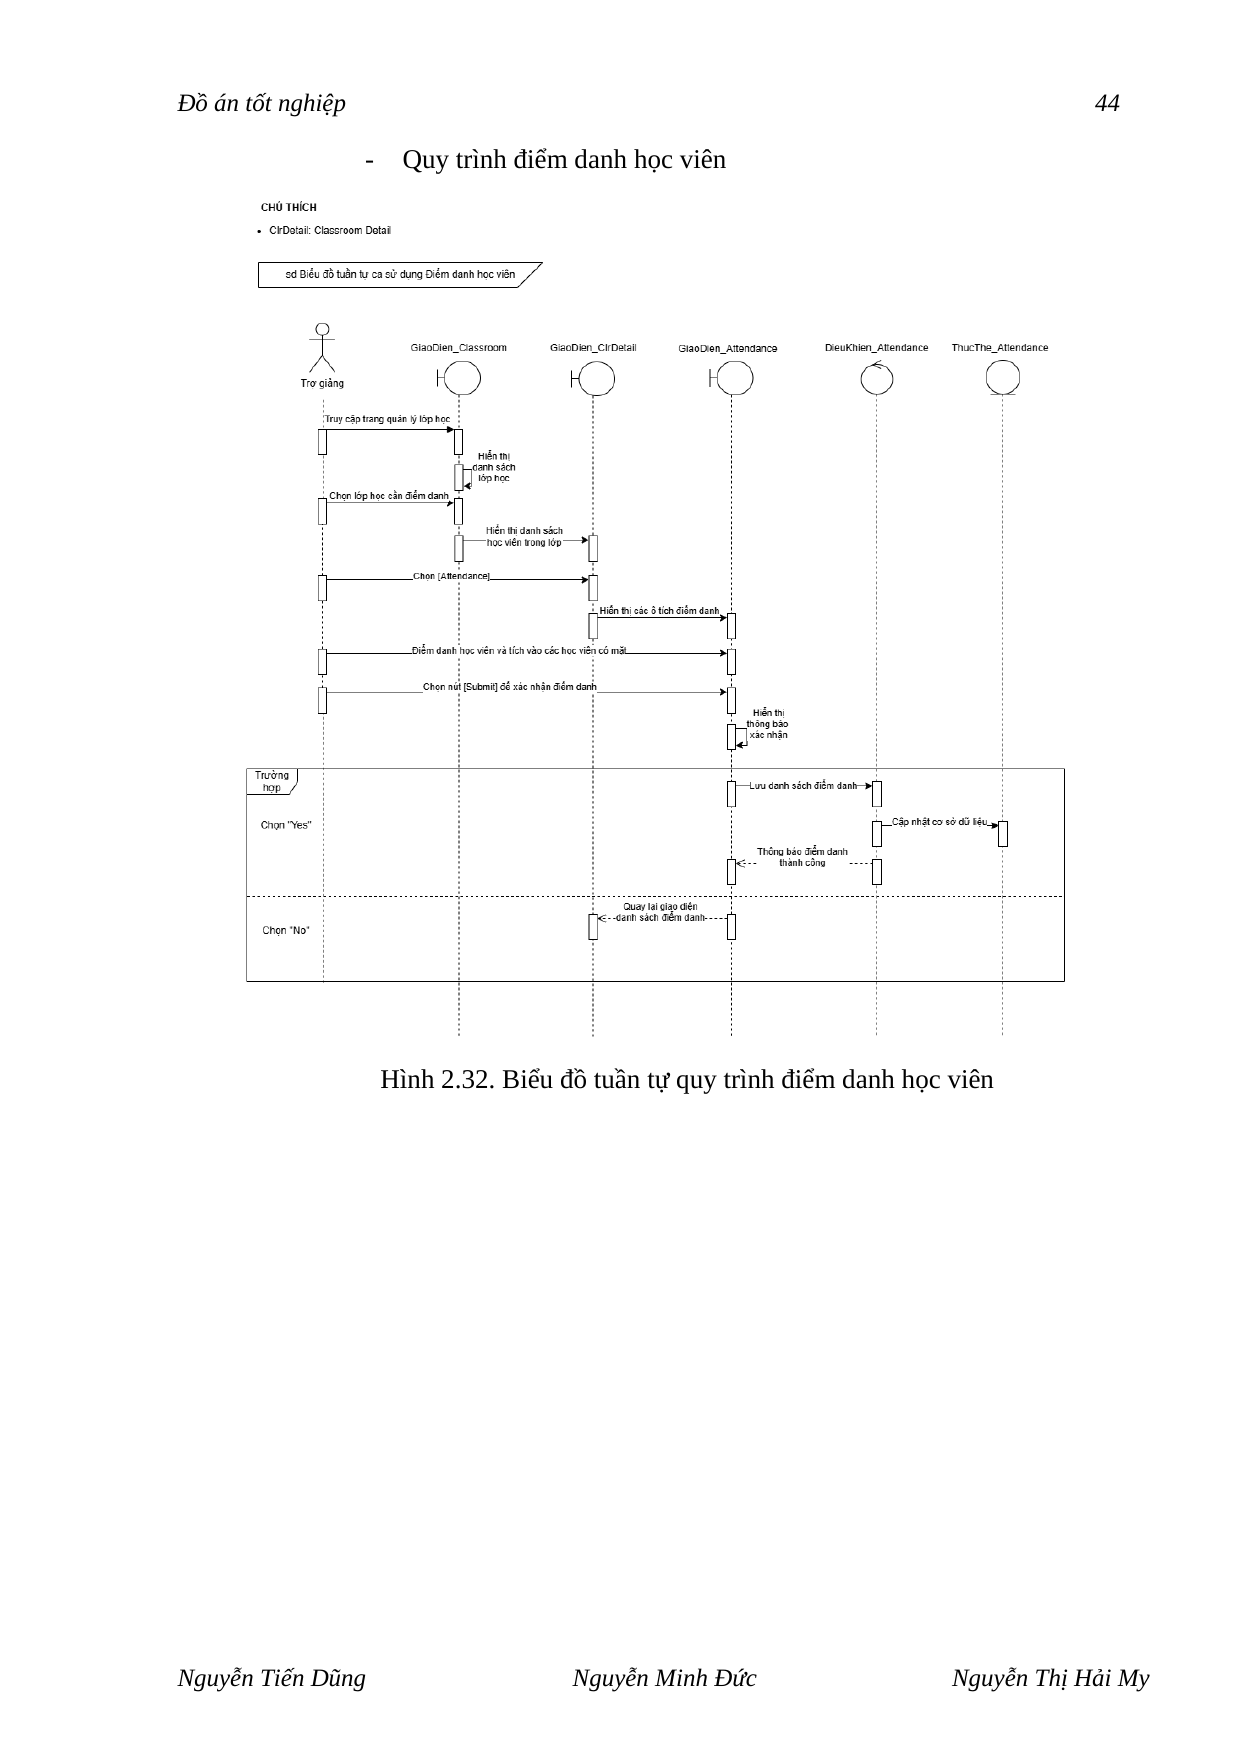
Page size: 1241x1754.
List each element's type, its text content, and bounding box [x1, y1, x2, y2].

picture [225, 193, 1074, 1046]
list Quy trình điểm danh học viên [365, 144, 1122, 175]
text Hình 2.32. Biểu đồ tuần tự quy trình điểm danh học viên [177, 1063, 1122, 1094]
